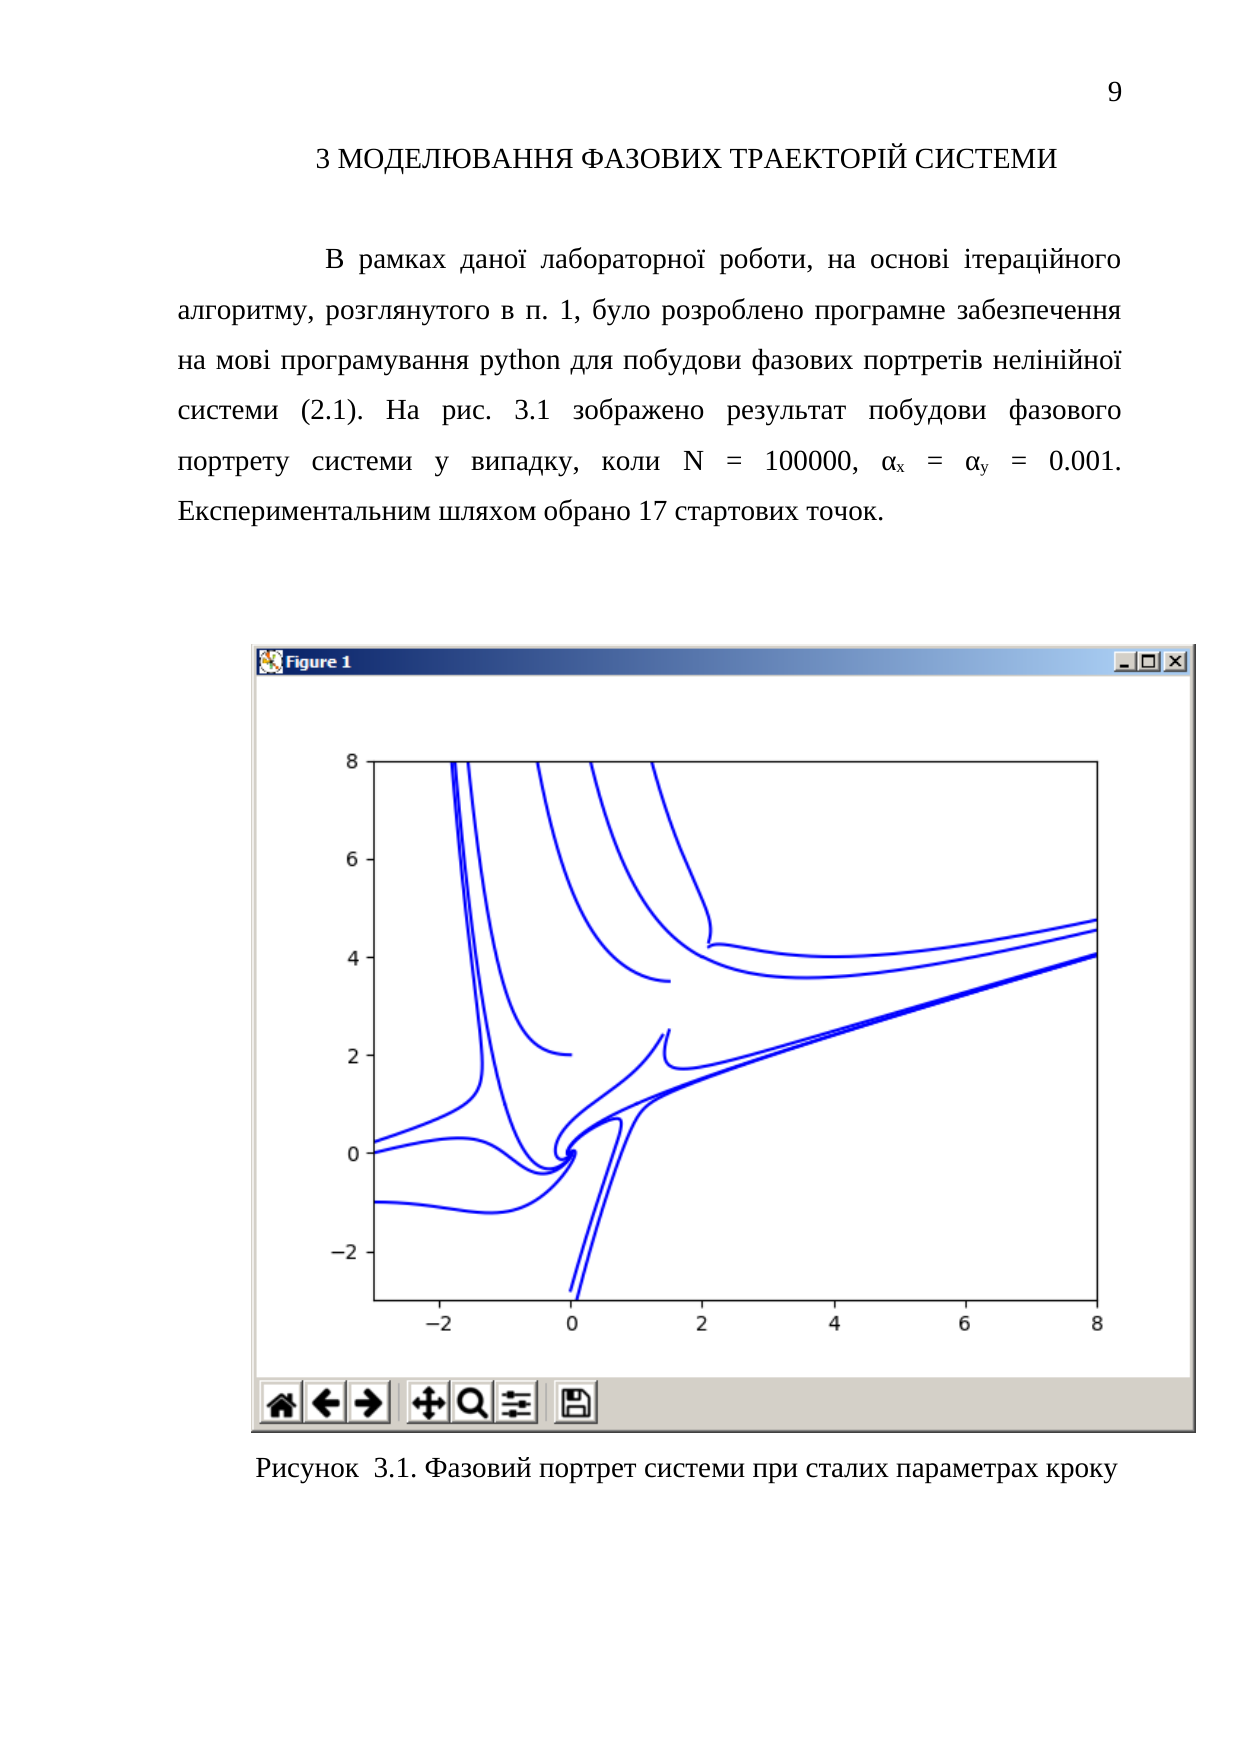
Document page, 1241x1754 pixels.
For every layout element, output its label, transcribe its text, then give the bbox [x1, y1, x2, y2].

text Рисунок 3.1. Фазовий портрет системи при сталих параметрах кроку [177, 1450, 1122, 1483]
text В рамках даної лабораторної роботи, на основі ітераційного алгоритму, розглянутого в п. 1, було розроблено програмне забезпечення на мові програмування python для побудови фазових портретів нелінійної системи (2.1). На рис. 3.1 зображено результат побудови фазового портрету системи у випадку, коли N = 100000, αx = αy = 0.001. Експериментальним шляхом обрано 17 стартових точок. [177, 242, 1122, 527]
picture [251, 644, 1196, 1433]
subtitle 3 МОДЕЛЮВАННЯ ФАЗОВИХ ТРАЕКТОРІЙ СИСТЕМИ [177, 141, 1122, 174]
